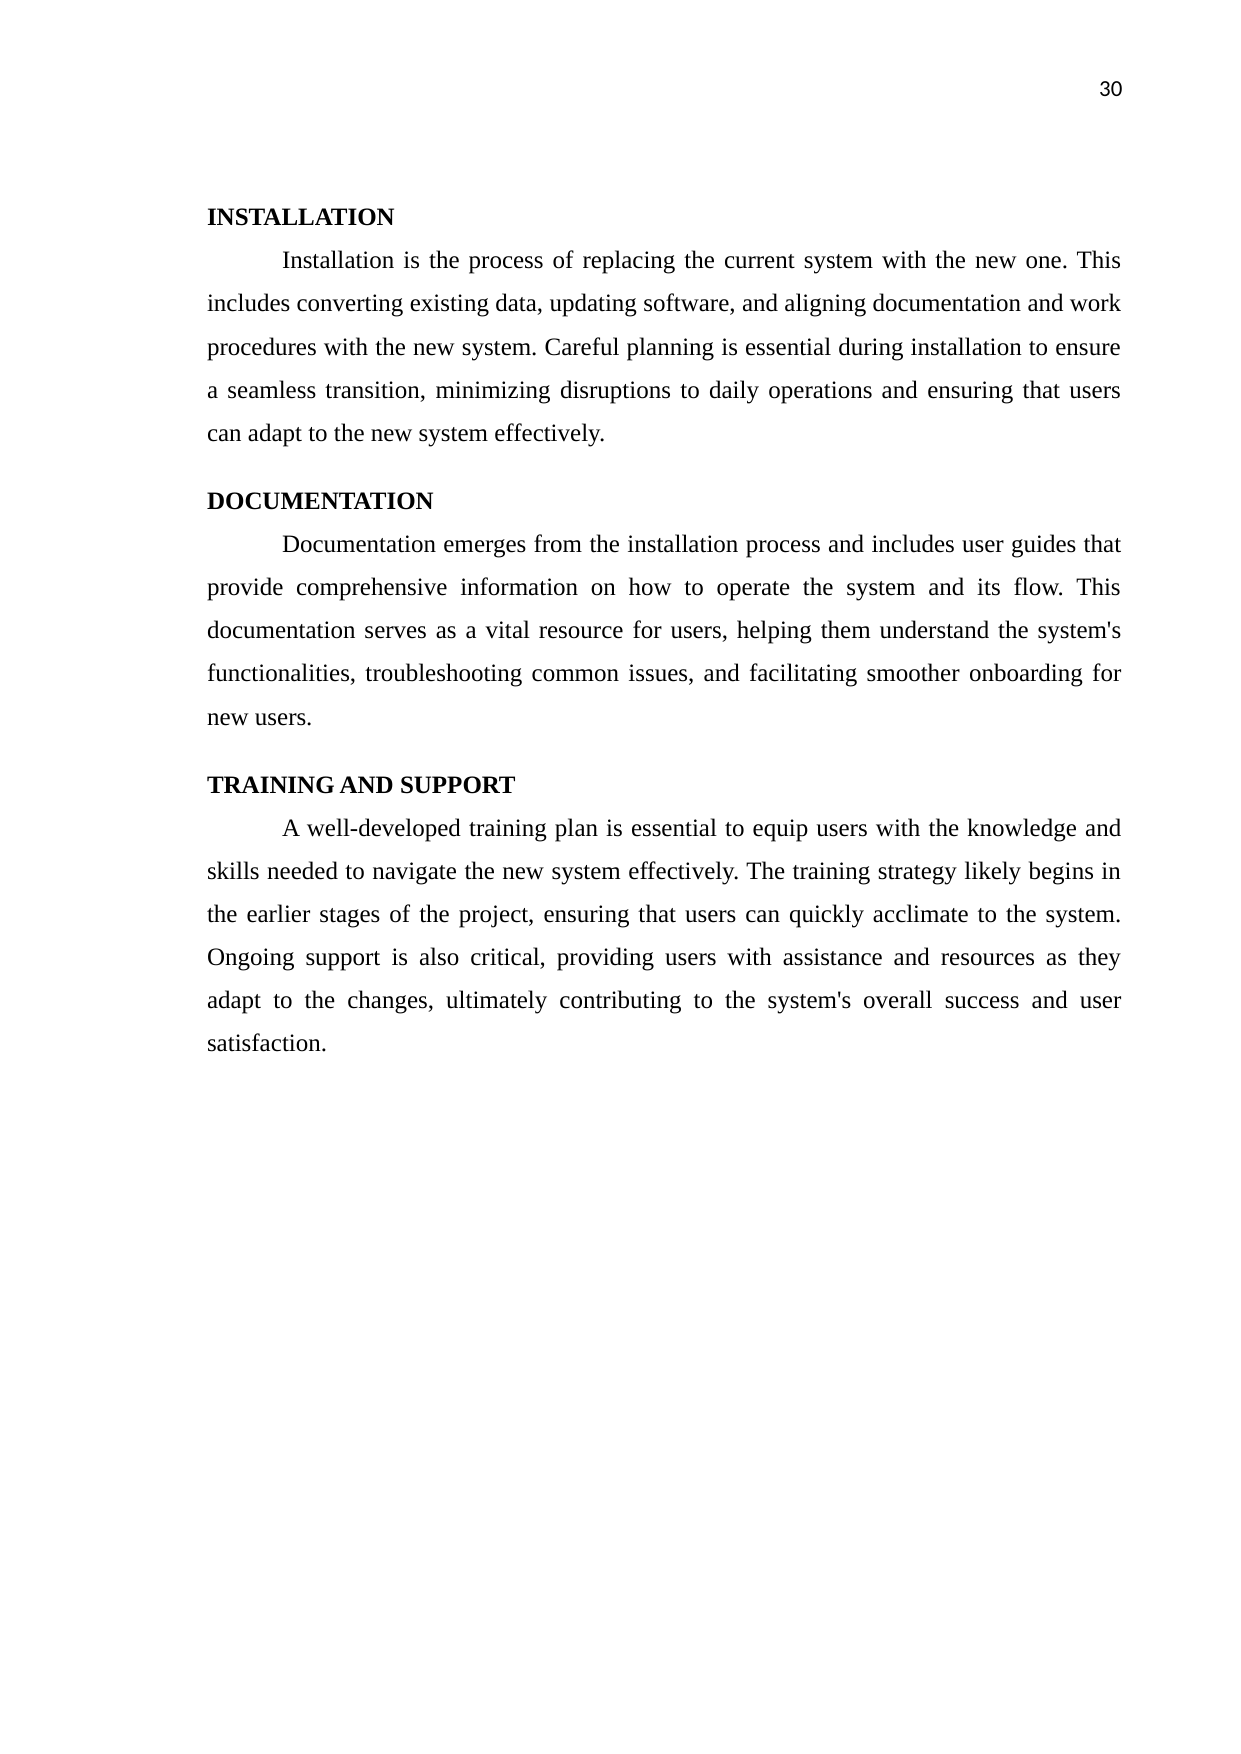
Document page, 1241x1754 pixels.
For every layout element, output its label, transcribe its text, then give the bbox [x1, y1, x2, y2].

text DOCUMENTATION [207, 486, 1122, 515]
text INSTALLATION [207, 202, 1122, 231]
text A well-developed training plan is essential to equip users with the knowledge and skills needed to navigate the new system effectively. The training strategy likely begins in the earlier stages of the project, ensuring that users can quickly acclimate to the system. Ongoing support is also critical, providing users with assistance and resources as they adapt to the changes, ultimately contributing to the system's overall success and user satisfaction. [207, 813, 1122, 1057]
text TRAINING AND SUPPORT [207, 770, 1122, 798]
text Documentation emerges from the installation process and includes user guides that provide comprehensive information on how to operate the system and its flow. This documentation serves as a vital resource for users, helping them understand the system's functionalities, troubleshooting common issues, and facilitating smoother onboarding for new users. [207, 529, 1122, 730]
text Installation is the process of replacing the current system with the new one. This includes converting existing data, updating software, and aligning documentation and work procedures with the new system. Careful planning is essential during installation to ensure a seamless transition, minimizing disruptions to daily operations and ensuring that users can adapt to the new system effectively. [207, 245, 1122, 447]
